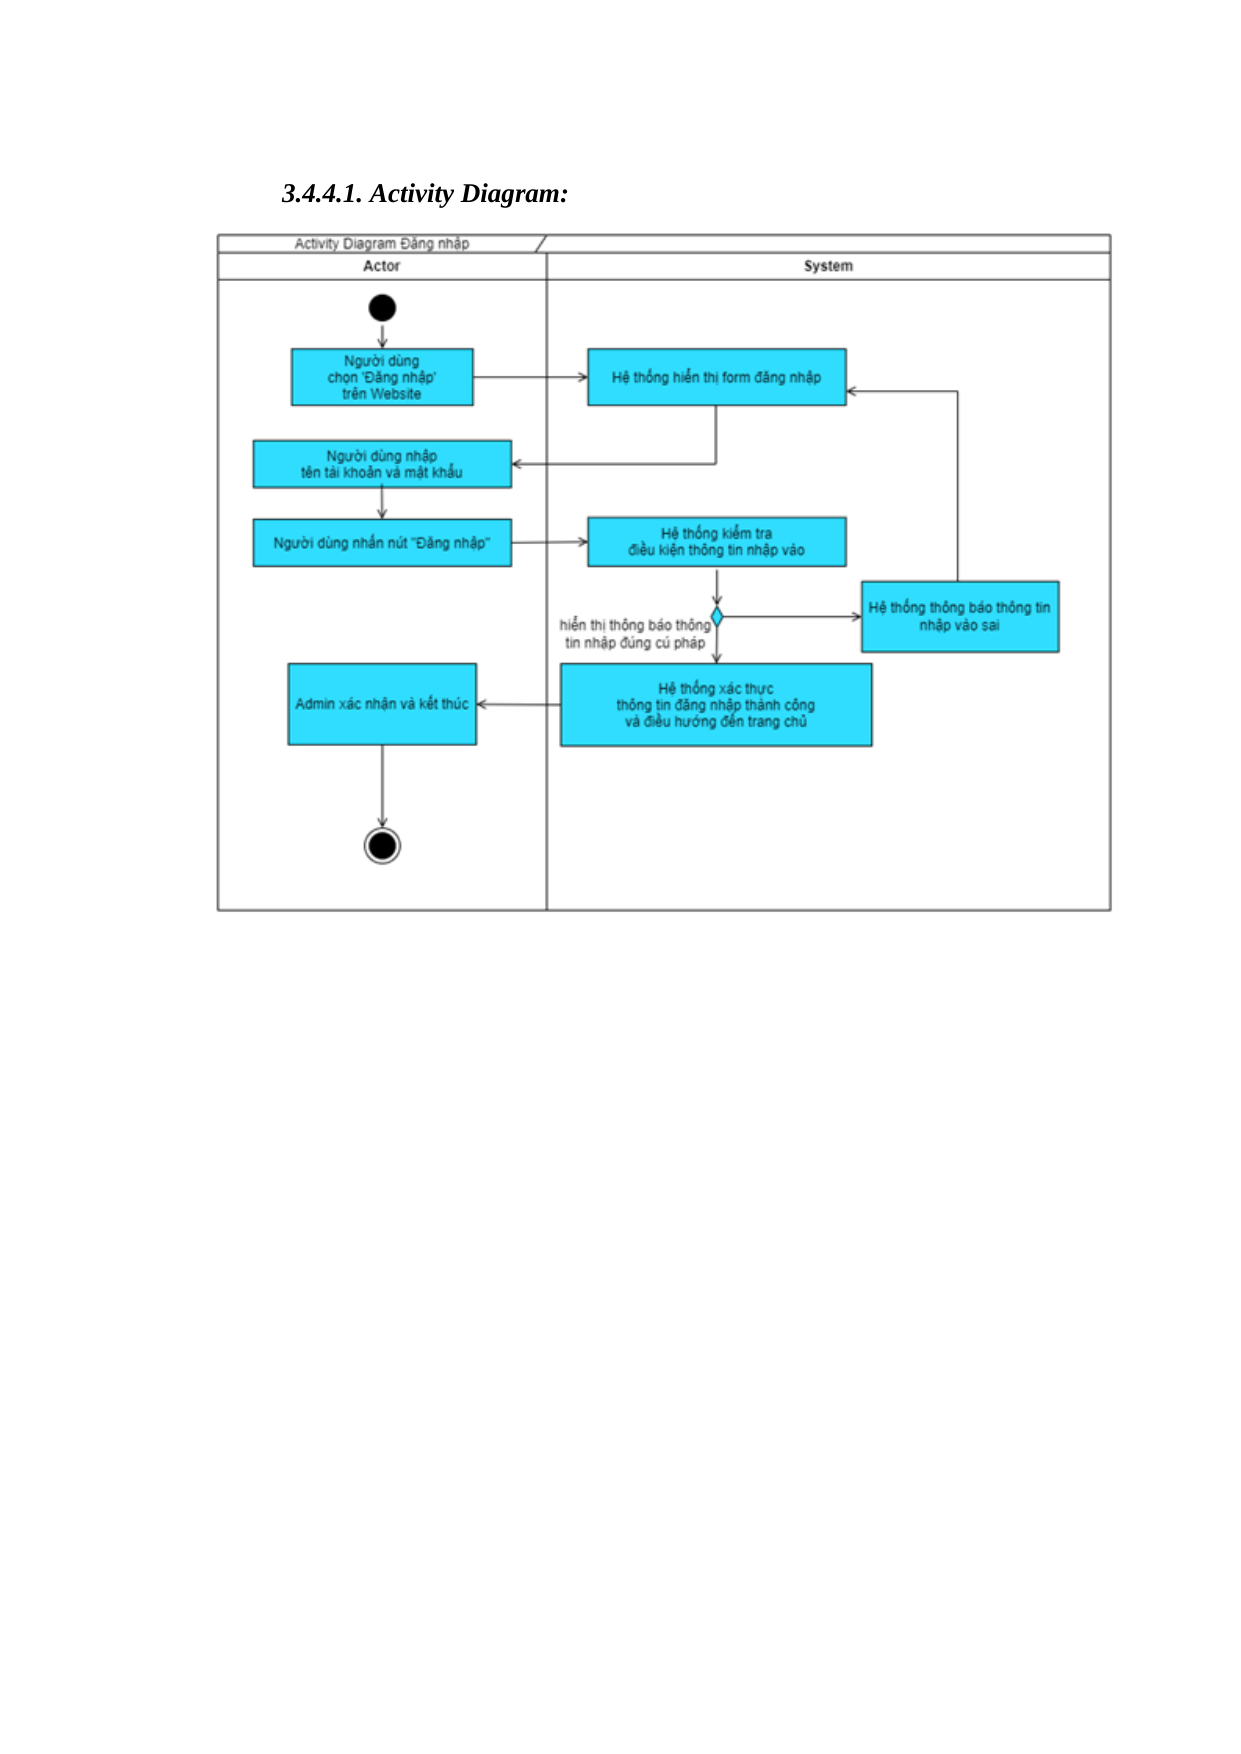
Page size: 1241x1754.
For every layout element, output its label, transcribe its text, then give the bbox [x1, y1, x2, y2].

subtitle 3.4.4.1. Activity Diagram: [282, 177, 1122, 208]
picture [206, 223, 1123, 923]
